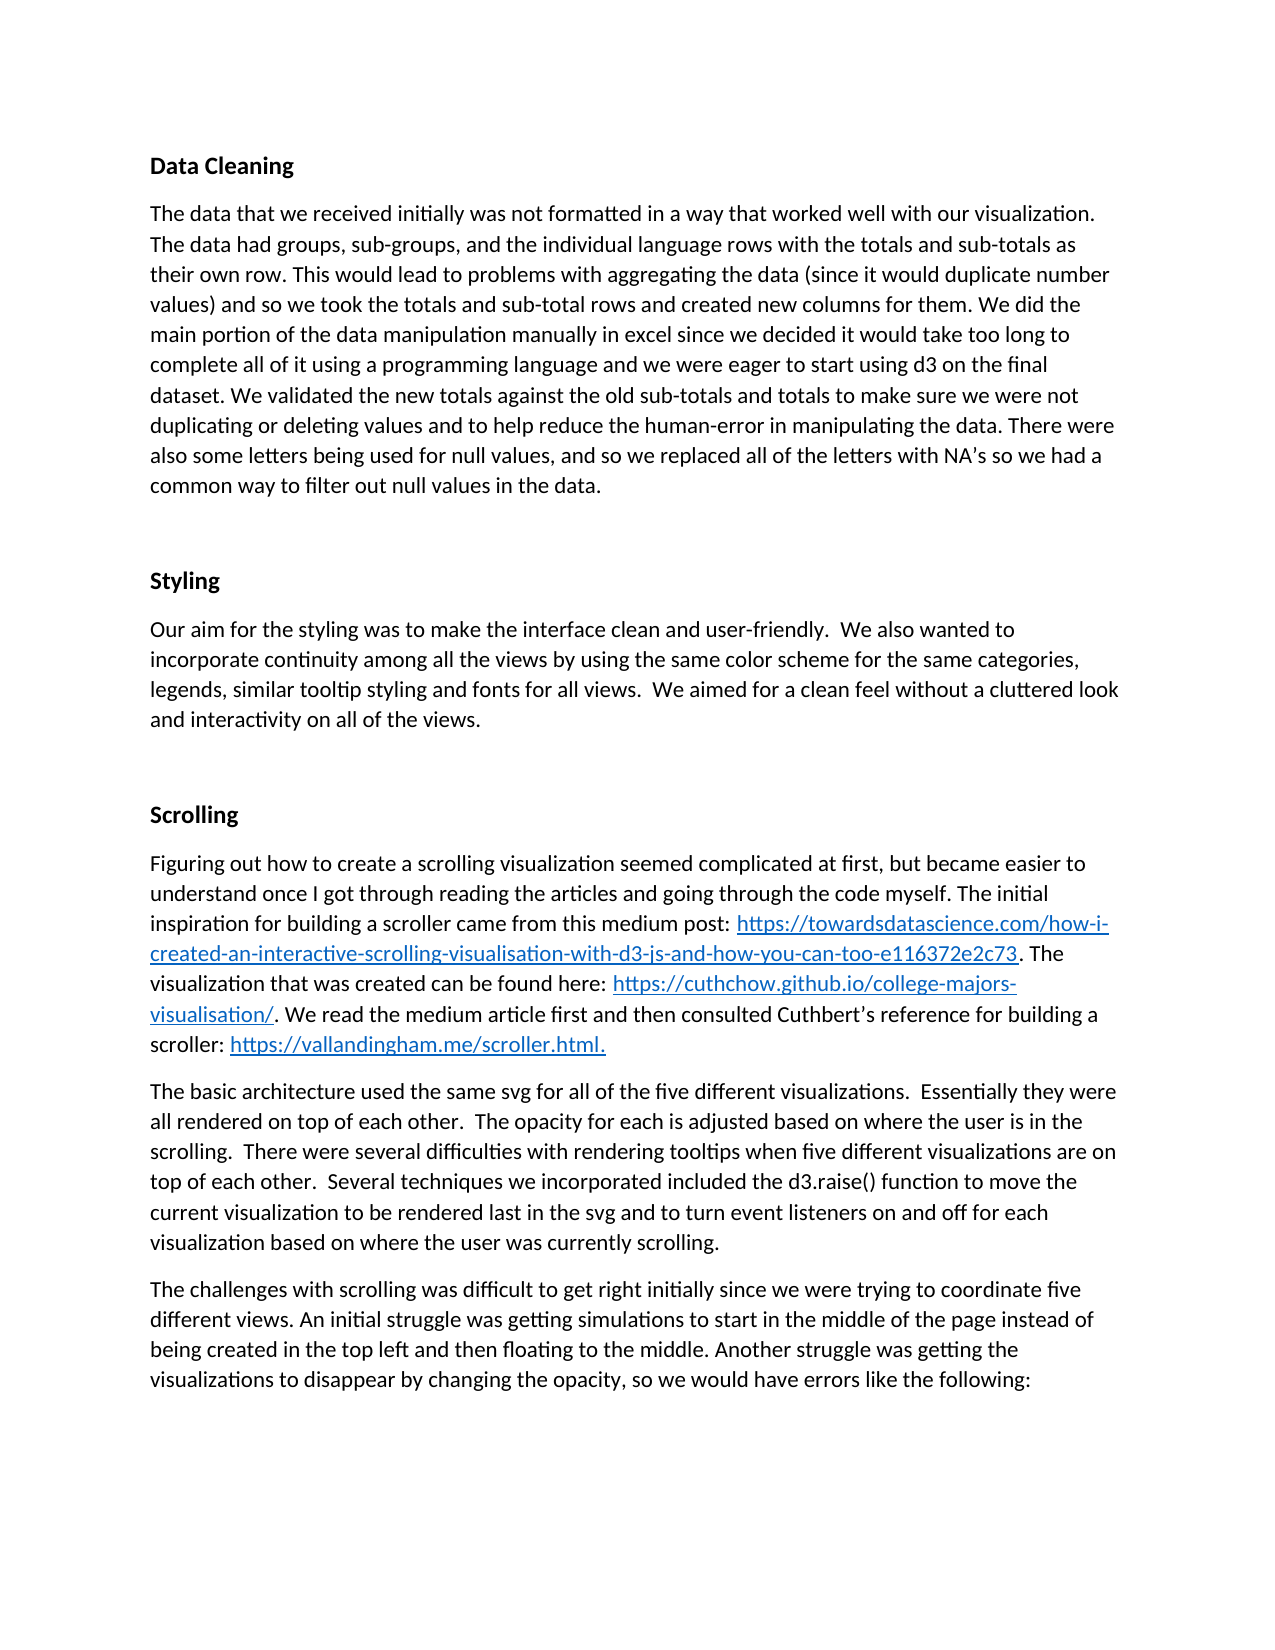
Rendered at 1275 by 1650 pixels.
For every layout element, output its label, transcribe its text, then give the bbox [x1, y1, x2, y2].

text Scrolling [150, 799, 1125, 830]
text Our aim for the styling was to make the interface clean and user-friendly. We also wanted to incorporate continuity among all the views by using the same color scheme for the same categories, legends, similar tooltip styling and fonts for all views. We aimed for a clean feel without a cluttered look and interactivity on all of the views. [150, 615, 1125, 733]
text The challenges with scrolling was difficult to get right initially since we were trying to coordinate five different views. An initial struggle was getting simulations to start in the middle of the page instead of being created in the top left and then floating to the middle. Another struggle was getting the visualizations to disappear by changing the opacity, so we would have errors like the following: [150, 1275, 1125, 1393]
text The data that we received initially was not formatted in a way that worked well with our visualization. The data had groups, sub-groups, and the individual language rows with the totals and sub-totals as their own row. This would lead to problems with aggregating the data (since it would duplicate number values) and so we took the totals and sub-total rows and created new columns for them. We did the main portion of the data manipulation manually in excel since we decided it would take too long to complete all of it using a programming language and we were eager to start using d3 on the final dataset. We validated the new totals against the old sub-totals and totals to make sure we were not duplicating or deleting values and to help reduce the human-error in manipulating the data. There were also some letters being used for null values, and so we replaced all of the letters with NA’s so we had a common way to filter out null values in the data. [150, 199, 1125, 499]
text Data Cleaning [150, 150, 1125, 181]
text Styling [150, 565, 1125, 596]
text Figuring out how to create a scrolling visualization seemed complicated at first, but became easier to understand once I got through reading the articles and going through the code myself. The initial inspiration for building a scroller came from this medium post: https://towardsdatascience.com/how-i-created-an-interactive-scrolling-visualisation-with-d3-js-and-how-you-can-too-e116372e2c73. The visualization that was created can be found here: https://cuthchow.github.io/college-majors-visualisation/. We read the medium article first and then consulted Cuthbert’s reference for building a scroller: https://vallandingham.me/scroller.html. [150, 849, 1125, 1058]
text The basic architecture used the same svg for all of the five different visualizations. Essentially they were all rendered on top of each other. The opacity for each is adjusted based on where the user is in the scrolling. There were several difficulties with rendering tooltips when five different visualizations are on top of each other. Several techniques we incorporated included the d3.raise() function to move the current visualization to be rendered last in the svg and to turn event listeners on and off for each visualization based on where the user was currently scrolling. [150, 1077, 1125, 1256]
